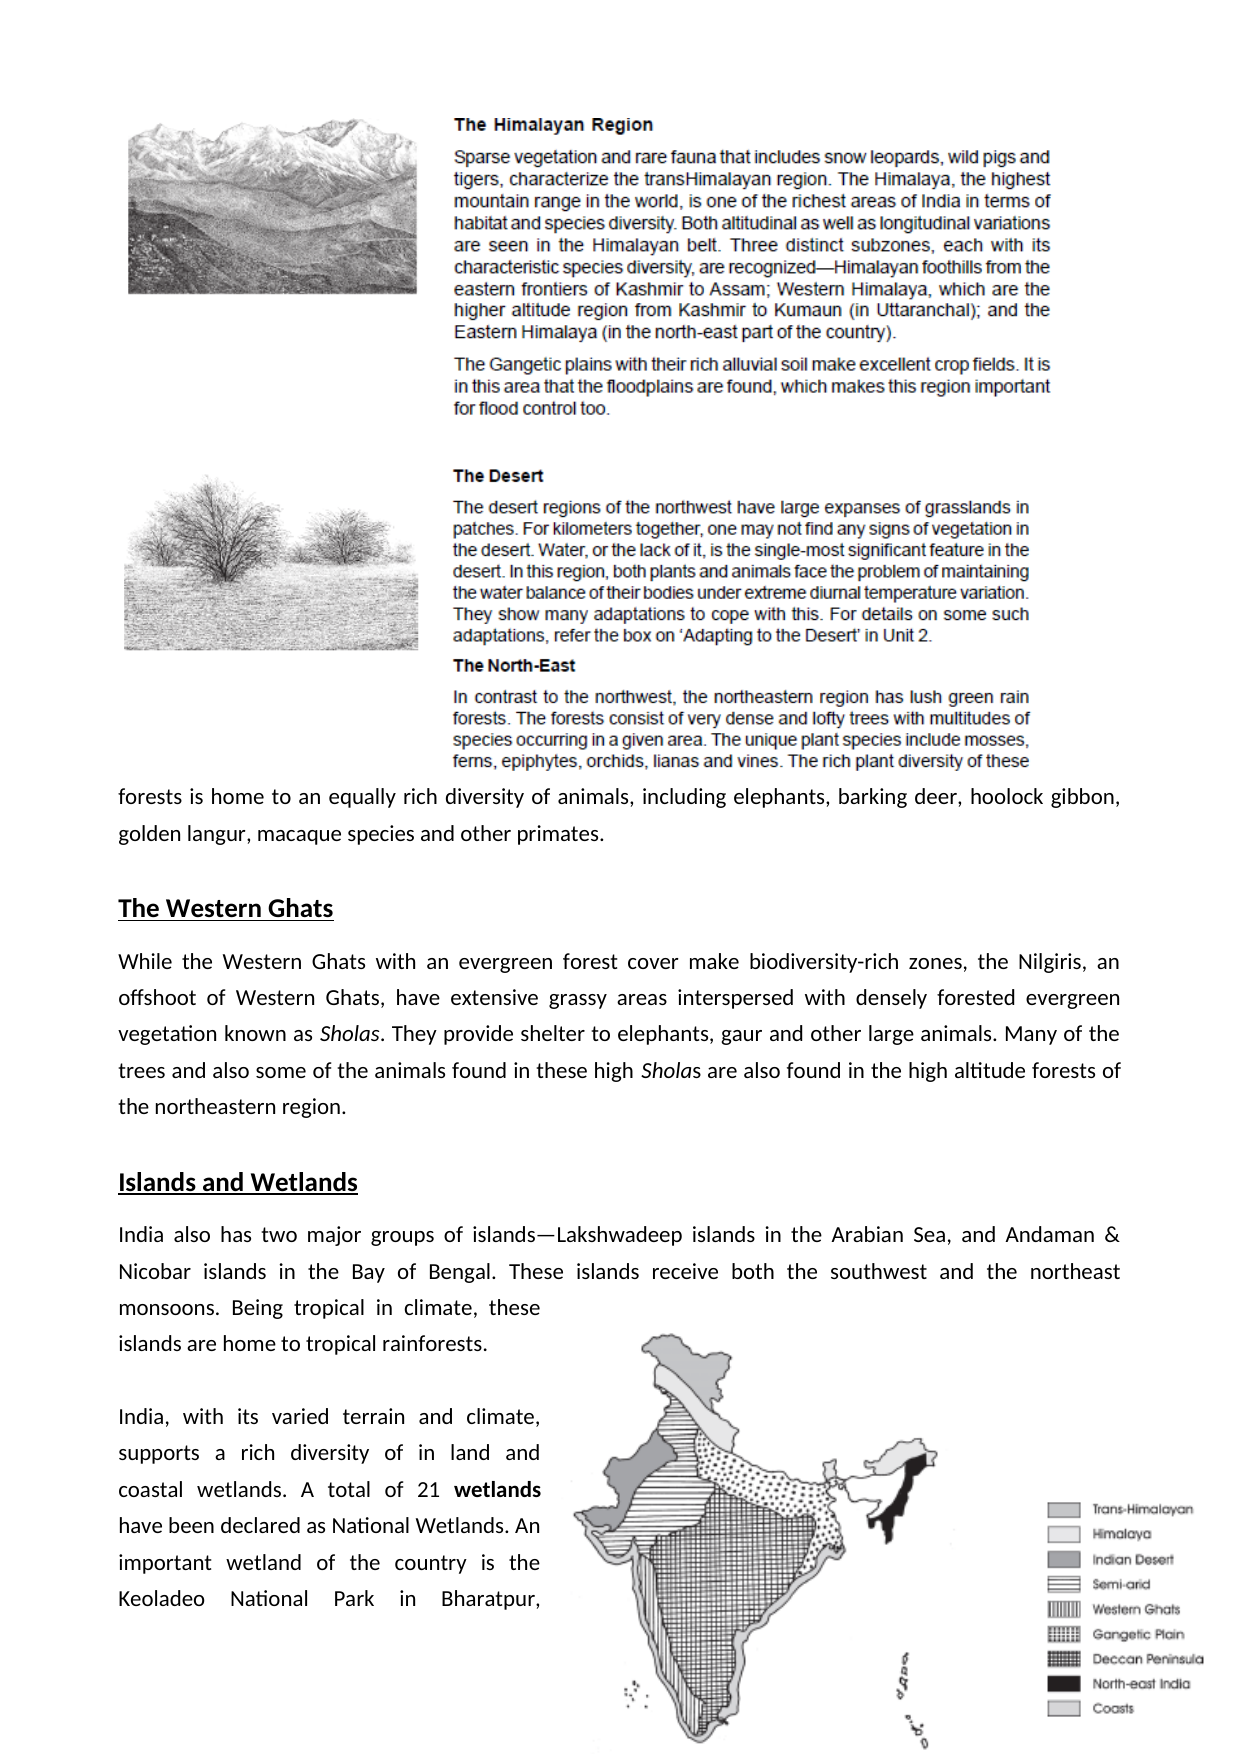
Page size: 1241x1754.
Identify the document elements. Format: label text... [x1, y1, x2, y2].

text Islands and Wetlands [118, 1165, 1122, 1198]
text The Western Ghats [118, 891, 1122, 924]
text forests is home to an equally rich diversity of animals, including elephants, barking deer, hoolock gibbon, golden langur, macaque species and other primates. [118, 782, 1122, 847]
text India also has two major groups of islands—Lakshwadeep islands in the Arabian Sea, and Andaman & Nicobar islands in the Bay of Bengal. These islands receive both the southwest and the northeast monsoons. Being tropical in climate, these islands are home to tropical rainforests. [118, 1220, 1122, 1357]
text While the Western Ghats with an evergreen forest cover make biodiversity-rich zones, the Nilgiris, an offshoot of Western Ghats, have extensive grassy areas interspersed with densely forested evergreen vegetation known as Sholas. They provide shelter to elephants, gaur and other large animals. Many of the trees and also some of the animals found in these high Sholas are also found in the high altitude forests of the northeastern region. [118, 947, 1122, 1120]
